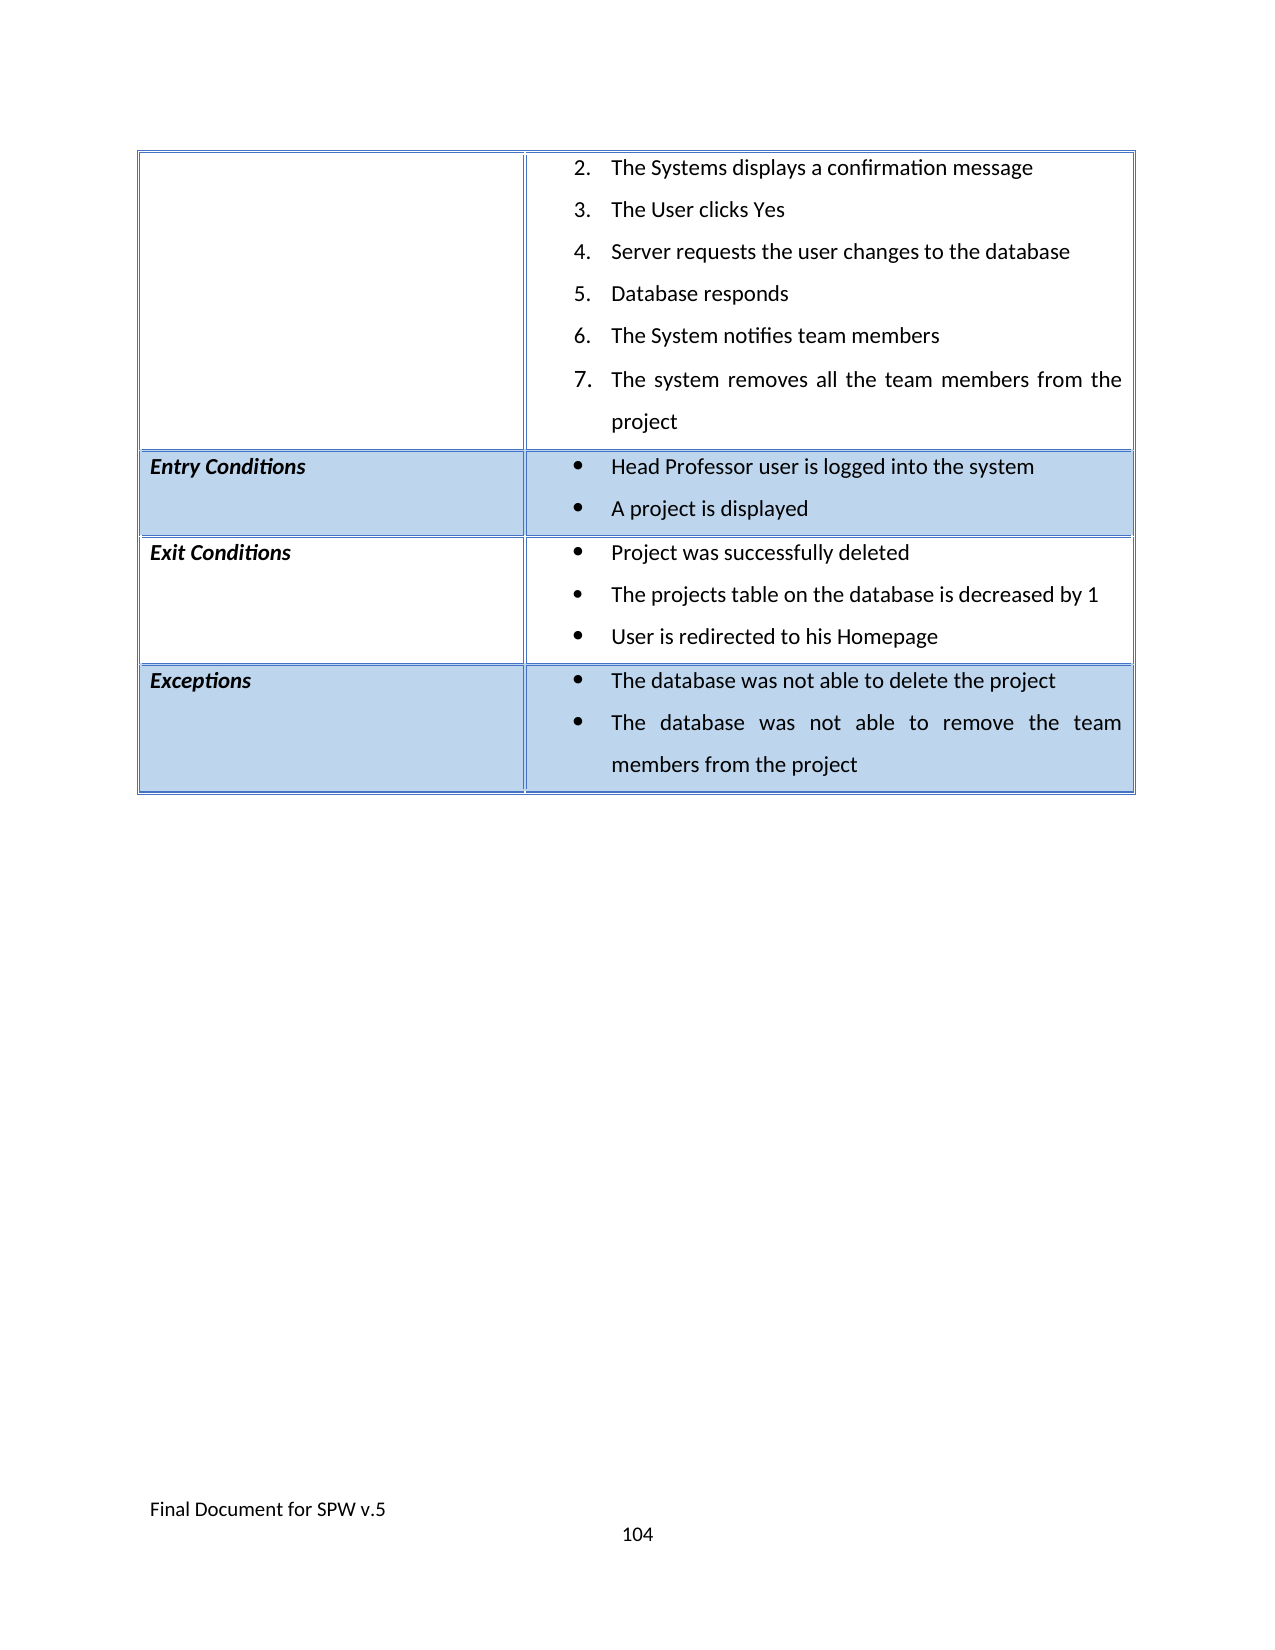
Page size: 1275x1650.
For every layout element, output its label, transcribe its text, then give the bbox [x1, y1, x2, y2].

table_cell Exit Conditions [139, 535, 525, 663]
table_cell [525, 153, 1133, 449]
table_cell Project was successfully deleted The projects table on the database is decreased by 1 User is redirected to his Homepage [525, 535, 1134, 663]
table_cell The database was not able to delete the project The database was not able to remove the team members from the project [525, 663, 1134, 791]
table_cell Flow of Events [139, 151, 525, 449]
table_cell Exceptions [139, 663, 525, 791]
table_cell Head Professor user is logged into the system A project is displayed [527, 449, 1133, 535]
table_cell Entry Conditions [140, 449, 523, 535]
